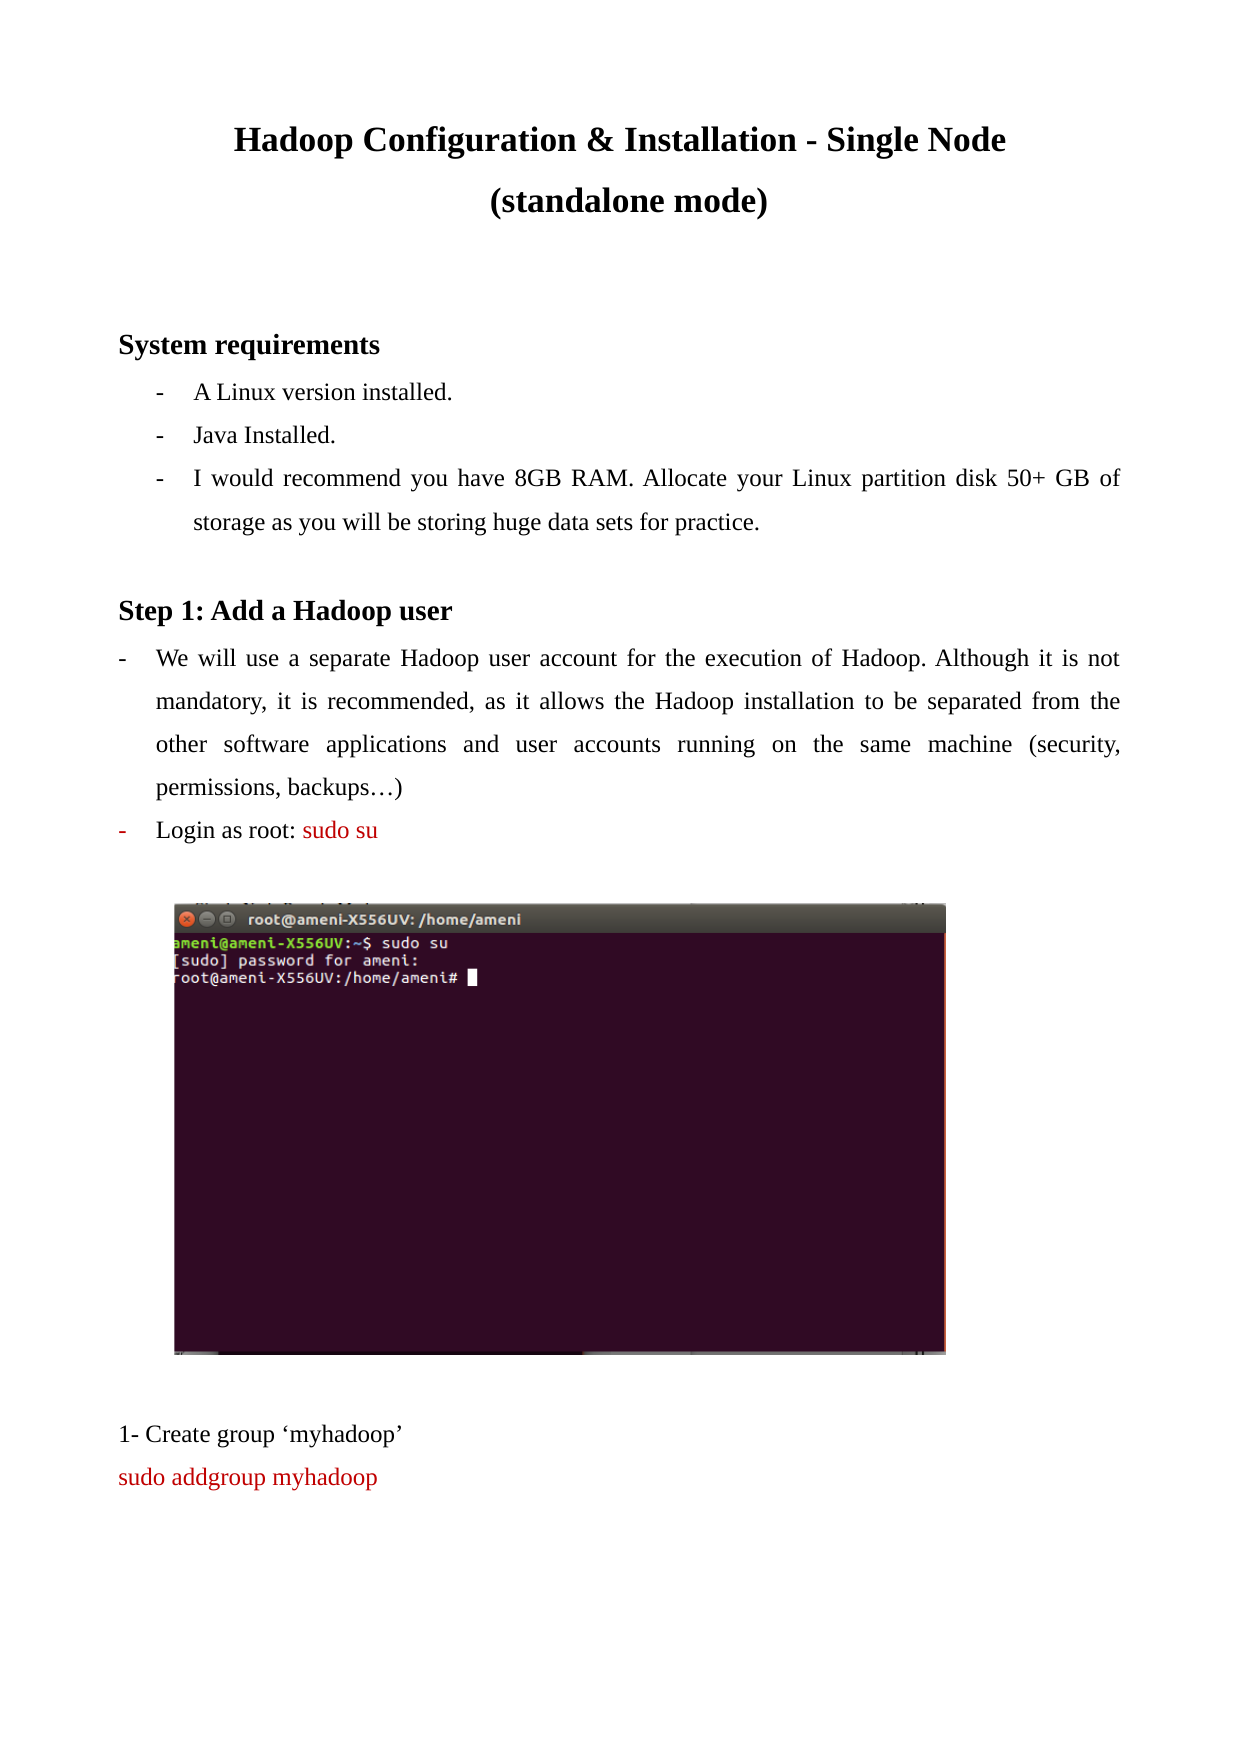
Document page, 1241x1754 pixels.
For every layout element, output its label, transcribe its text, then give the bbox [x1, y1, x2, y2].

list A Linux version installed. [156, 377, 1122, 406]
text Hadoop Configuration & Installation - Single Node [118, 118, 1122, 159]
list We will use a separate Hadoop user account for the execution of Hadoop. Although it is not mandatory, it is recommended, as it allows the Hadoop installation to be separated from the other software applications and user accounts running on the same machine (security, permissions, backups…) [118, 643, 1122, 801]
text 1- Create group ‘myhadoop’ [118, 1419, 1122, 1448]
text (standalone mode) [118, 179, 1122, 220]
list I would recommend you have 8GB RAM. Allocate your Linux partition disk 50+ GB of storage as you will be storing huge data sets for practice. [156, 463, 1122, 535]
list Java Installed. [156, 420, 1122, 449]
list Login as root: sudo su [118, 816, 1122, 844]
picture [174, 903, 946, 1355]
text System requirements [118, 327, 1122, 360]
text sudo addgroup myhadoop [118, 1462, 1122, 1491]
text Step 1: Add a Hadoop user [118, 593, 1122, 626]
